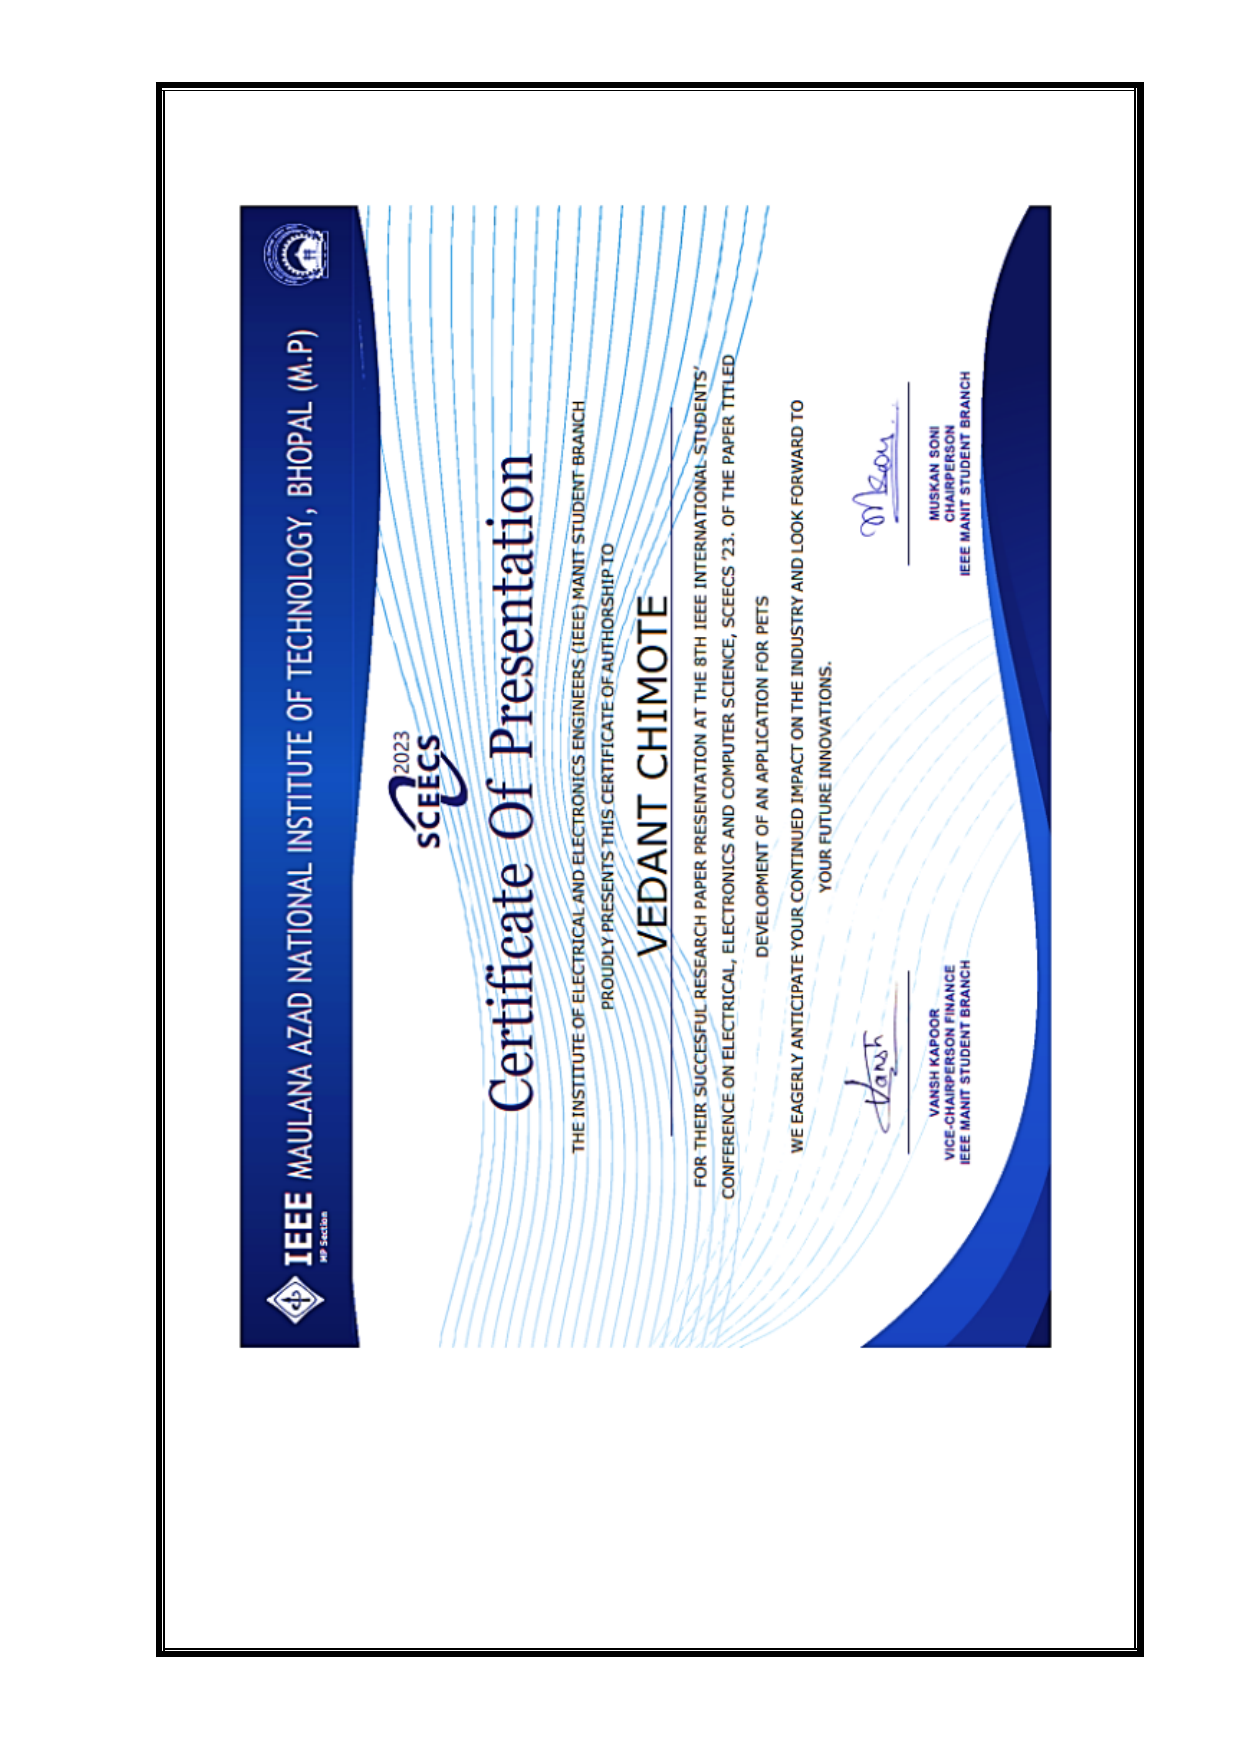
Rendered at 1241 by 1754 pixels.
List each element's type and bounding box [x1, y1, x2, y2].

picture [238, 198, 1061, 1357]
